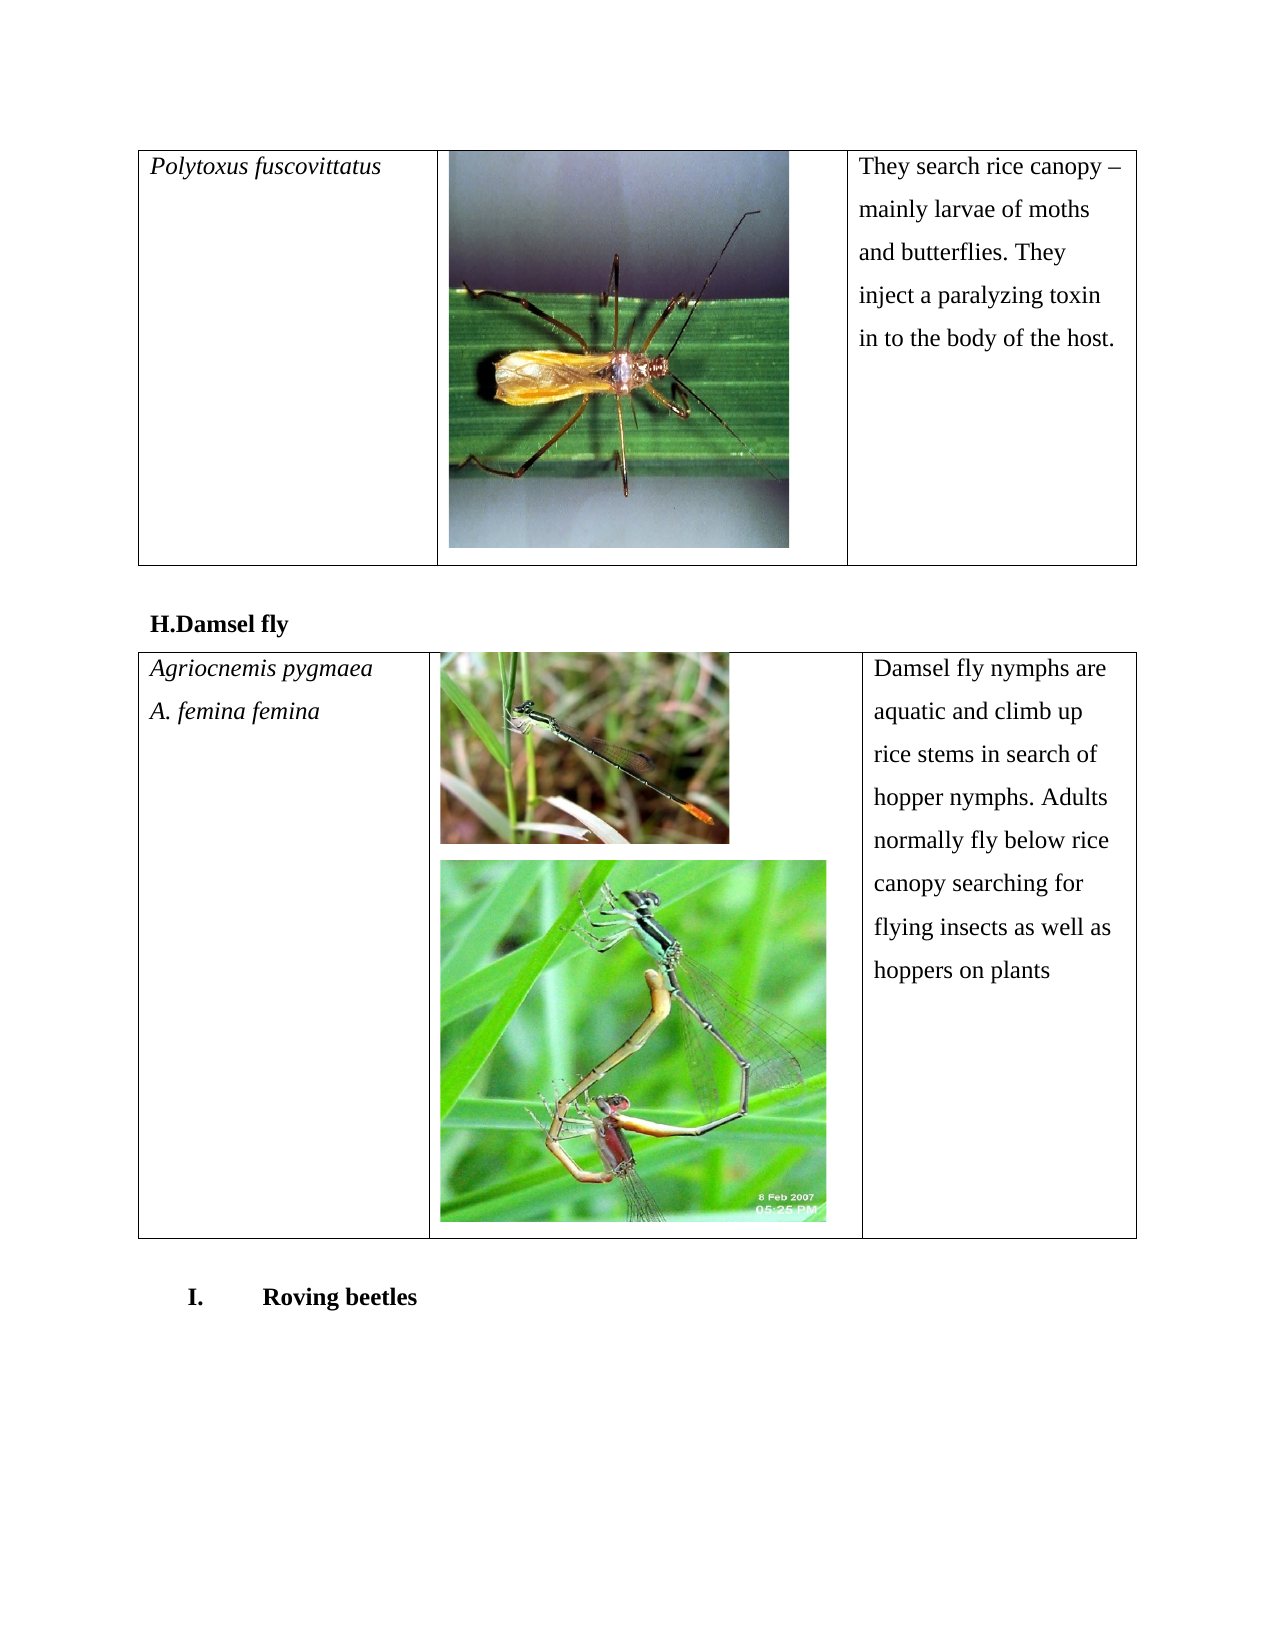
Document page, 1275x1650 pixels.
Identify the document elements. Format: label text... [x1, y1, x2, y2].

title H.Damsel fly [150, 609, 1125, 637]
table_header [438, 151, 847, 564]
picture [448, 151, 790, 548]
picture [440, 652, 730, 844]
picture [440, 860, 827, 1222]
table_header Damsel fly nymphs are aquatic and climb up rice stems in search of hopper nymphs. Adults normally fly below rice canopy searching for flying insects as well as hoppers on plants [863, 653, 1136, 1238]
title Roving beetles [187, 1282, 1125, 1311]
table_header Agriocnemis pygmaea A. femina femina [139, 653, 429, 1238]
table_header They search rice canopy –mainly larvae of moths and butterflies. They inject a paralyzing toxin in to the body of the host. [848, 151, 1136, 564]
table_header [430, 653, 862, 1238]
table_header Polytoxus fuscovittatus [139, 151, 437, 564]
